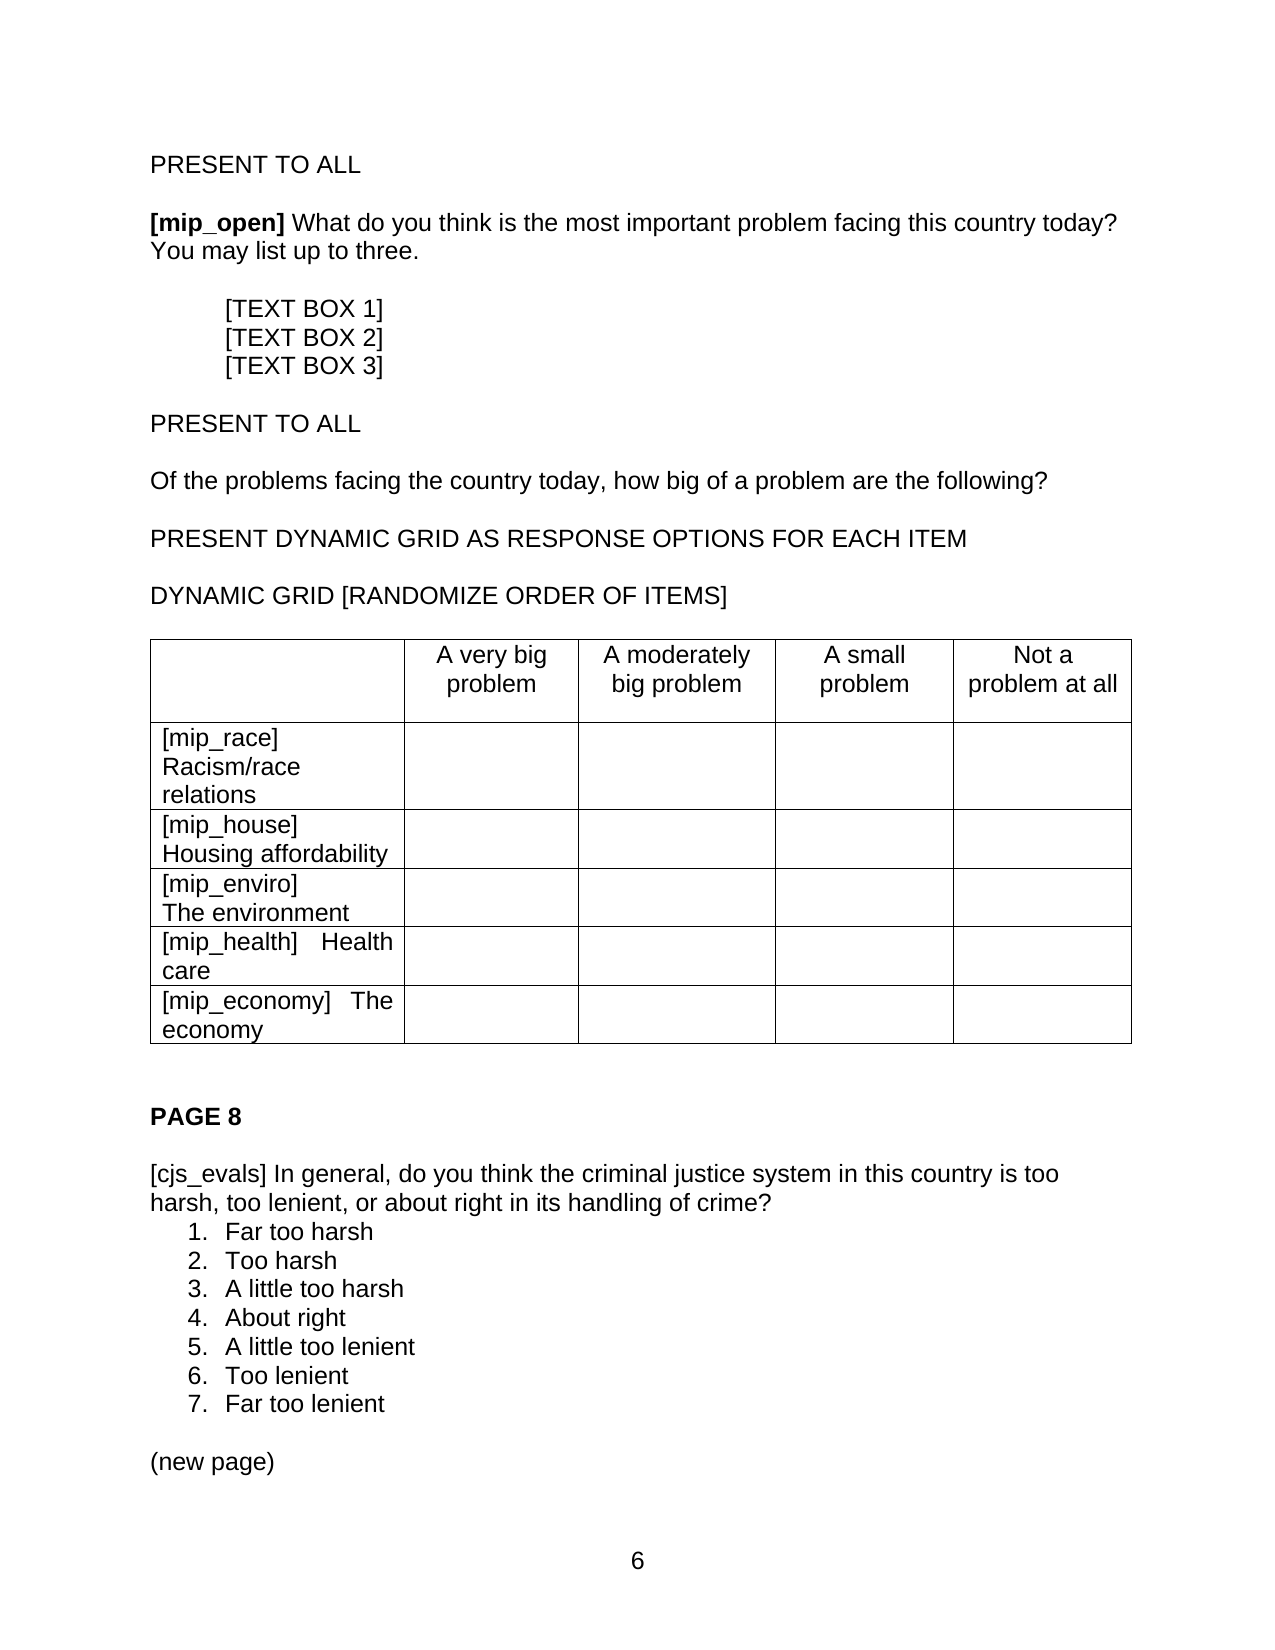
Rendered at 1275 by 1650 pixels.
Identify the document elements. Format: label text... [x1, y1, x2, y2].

table_cell [954, 869, 1131, 926]
list Far too harsh [187, 1217, 1125, 1246]
list A little too harsh [187, 1274, 1125, 1303]
table_cell [776, 723, 953, 809]
table_cell [mip_race] Racism/race relations [151, 723, 404, 809]
table_cell [954, 986, 1131, 1043]
text PRESENT TO ALL [150, 150, 1125, 179]
table_cell [776, 927, 953, 985]
text PRESENT TO ALL [150, 409, 1125, 437]
table_cell [579, 723, 775, 809]
table_cell [776, 986, 953, 1043]
list About right [187, 1303, 1125, 1332]
text (new page) [150, 1447, 1125, 1476]
text [TEXT BOX 3] [150, 351, 1125, 380]
table_cell [579, 986, 775, 1043]
text [TEXT BOX 1] [150, 294, 1125, 322]
text [cjs_evals] In general, do you think the criminal justice system in this country is too harsh, too lenient, or about right in its handling of crime? [150, 1159, 1125, 1217]
table_cell [776, 869, 953, 926]
table_cell [954, 810, 1131, 868]
table_header A very big problem [405, 640, 578, 722]
table_cell [579, 810, 775, 868]
list Too harsh [187, 1246, 1125, 1274]
table_cell [405, 810, 578, 868]
list Far too lenient [187, 1389, 1125, 1418]
list A little too lenient [187, 1332, 1125, 1361]
text PAGE 8 [150, 1102, 1125, 1131]
text Of the problems facing the country today, how big of a problem are the following? [150, 466, 1125, 495]
list Too lenient [187, 1361, 1125, 1389]
table_cell [mip_health] Health care [151, 927, 404, 985]
table_cell [mip_house] Housing affordability [151, 810, 404, 868]
table_header [151, 640, 404, 722]
table_cell [mip_enviro] The environment [151, 869, 404, 926]
table_header Not a problem at all [954, 640, 1131, 722]
table_cell [776, 810, 953, 868]
table_cell [579, 869, 775, 926]
text [TEXT BOX 2] [150, 322, 1125, 351]
table_cell [954, 927, 1131, 985]
table_cell [405, 723, 578, 809]
table_cell [mip_economy] The economy [151, 986, 404, 1043]
text PRESENT DYNAMIC GRID AS RESPONSE OPTIONS FOR EACH ITEM [150, 524, 1125, 552]
text DYNAMIC GRID [RANDOMIZE ORDER OF ITEMS] [150, 581, 1125, 610]
table_cell [405, 869, 578, 926]
table_cell [405, 927, 578, 985]
table_header A small problem [776, 640, 953, 722]
table_cell [579, 927, 775, 985]
text [mip_open] What do you think is the most important problem facing this country today? You may list up to three. [150, 207, 1125, 265]
table_cell [405, 986, 578, 1043]
table_cell [954, 723, 1131, 809]
table_header A moderately big problem [579, 640, 775, 722]
